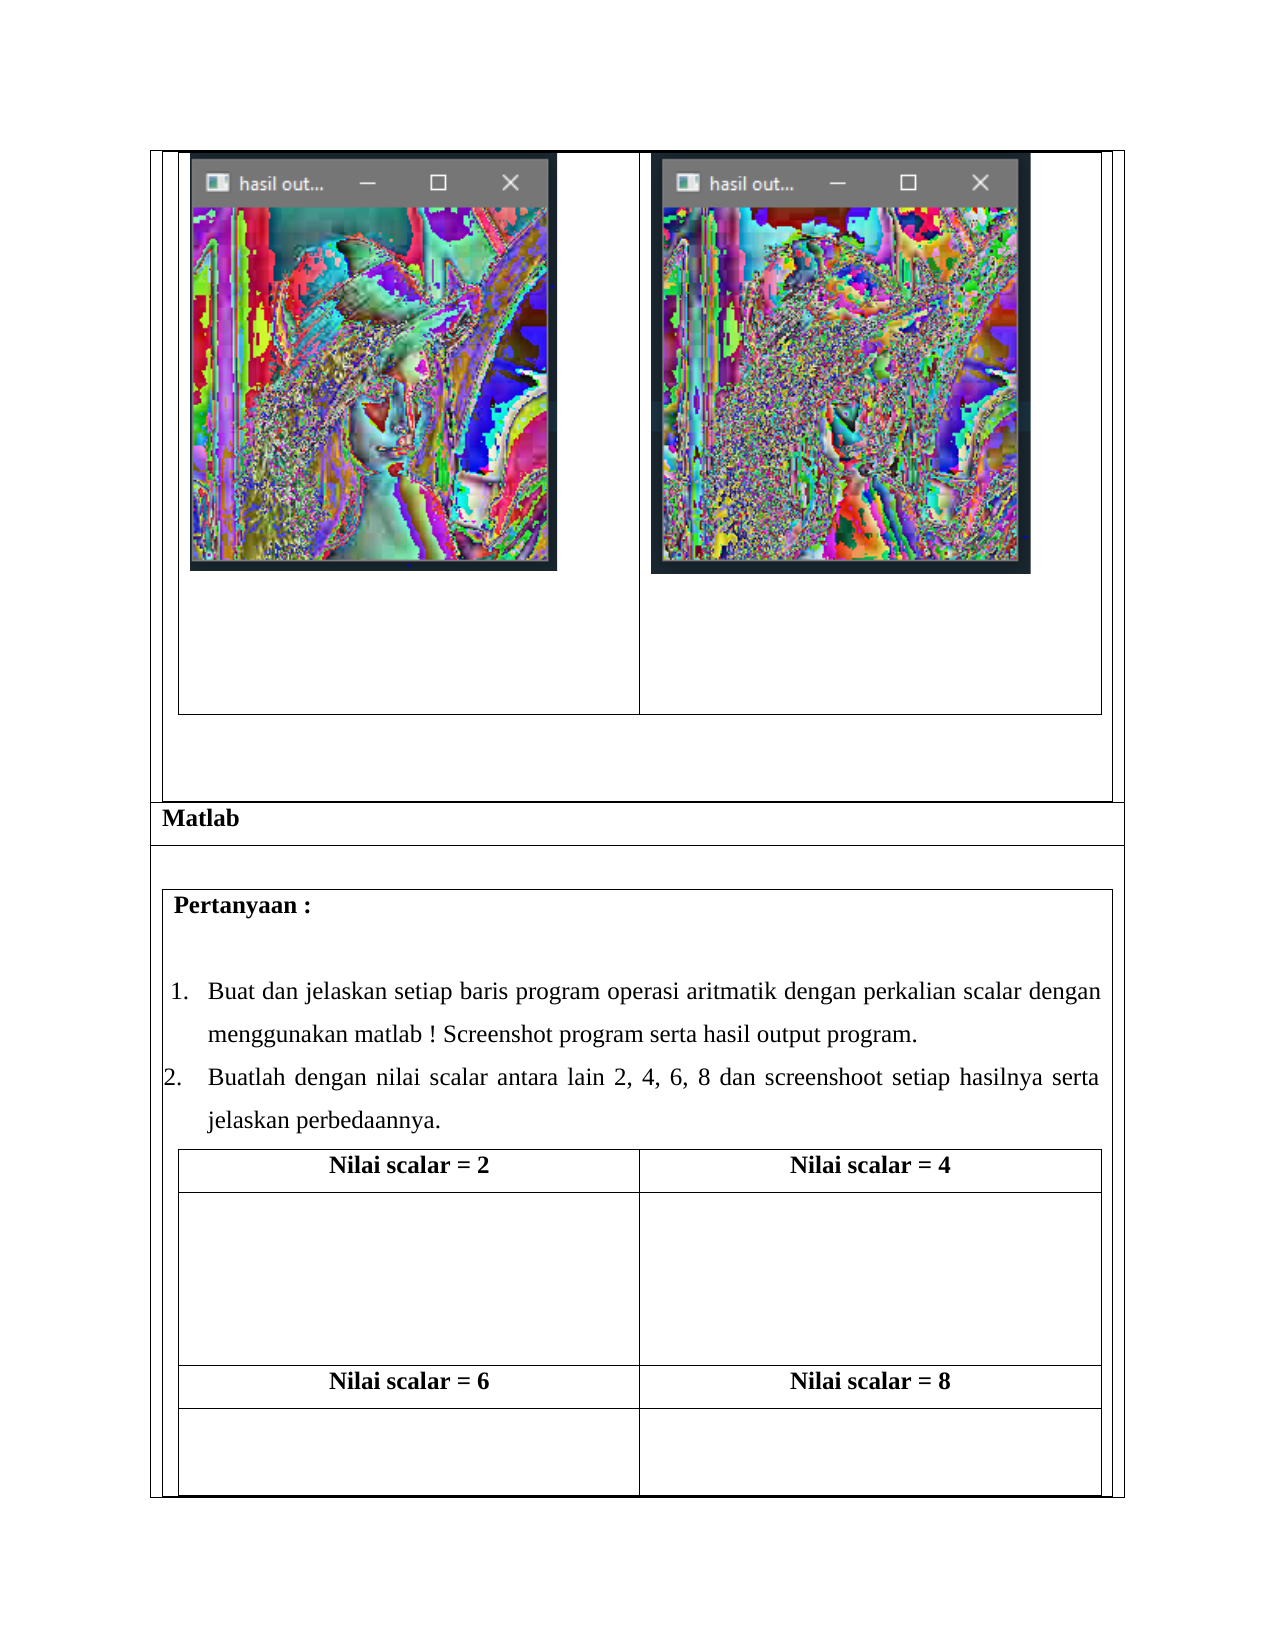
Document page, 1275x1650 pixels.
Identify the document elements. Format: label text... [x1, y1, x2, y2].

picture [651, 153, 1031, 574]
table_cell [1113, 151, 1124, 802]
table_cell [151, 846, 1124, 1497]
table_cell Matlab [151, 803, 1124, 845]
table_cell [163, 152, 1112, 801]
picture [190, 153, 558, 571]
table_cell [151, 151, 162, 802]
